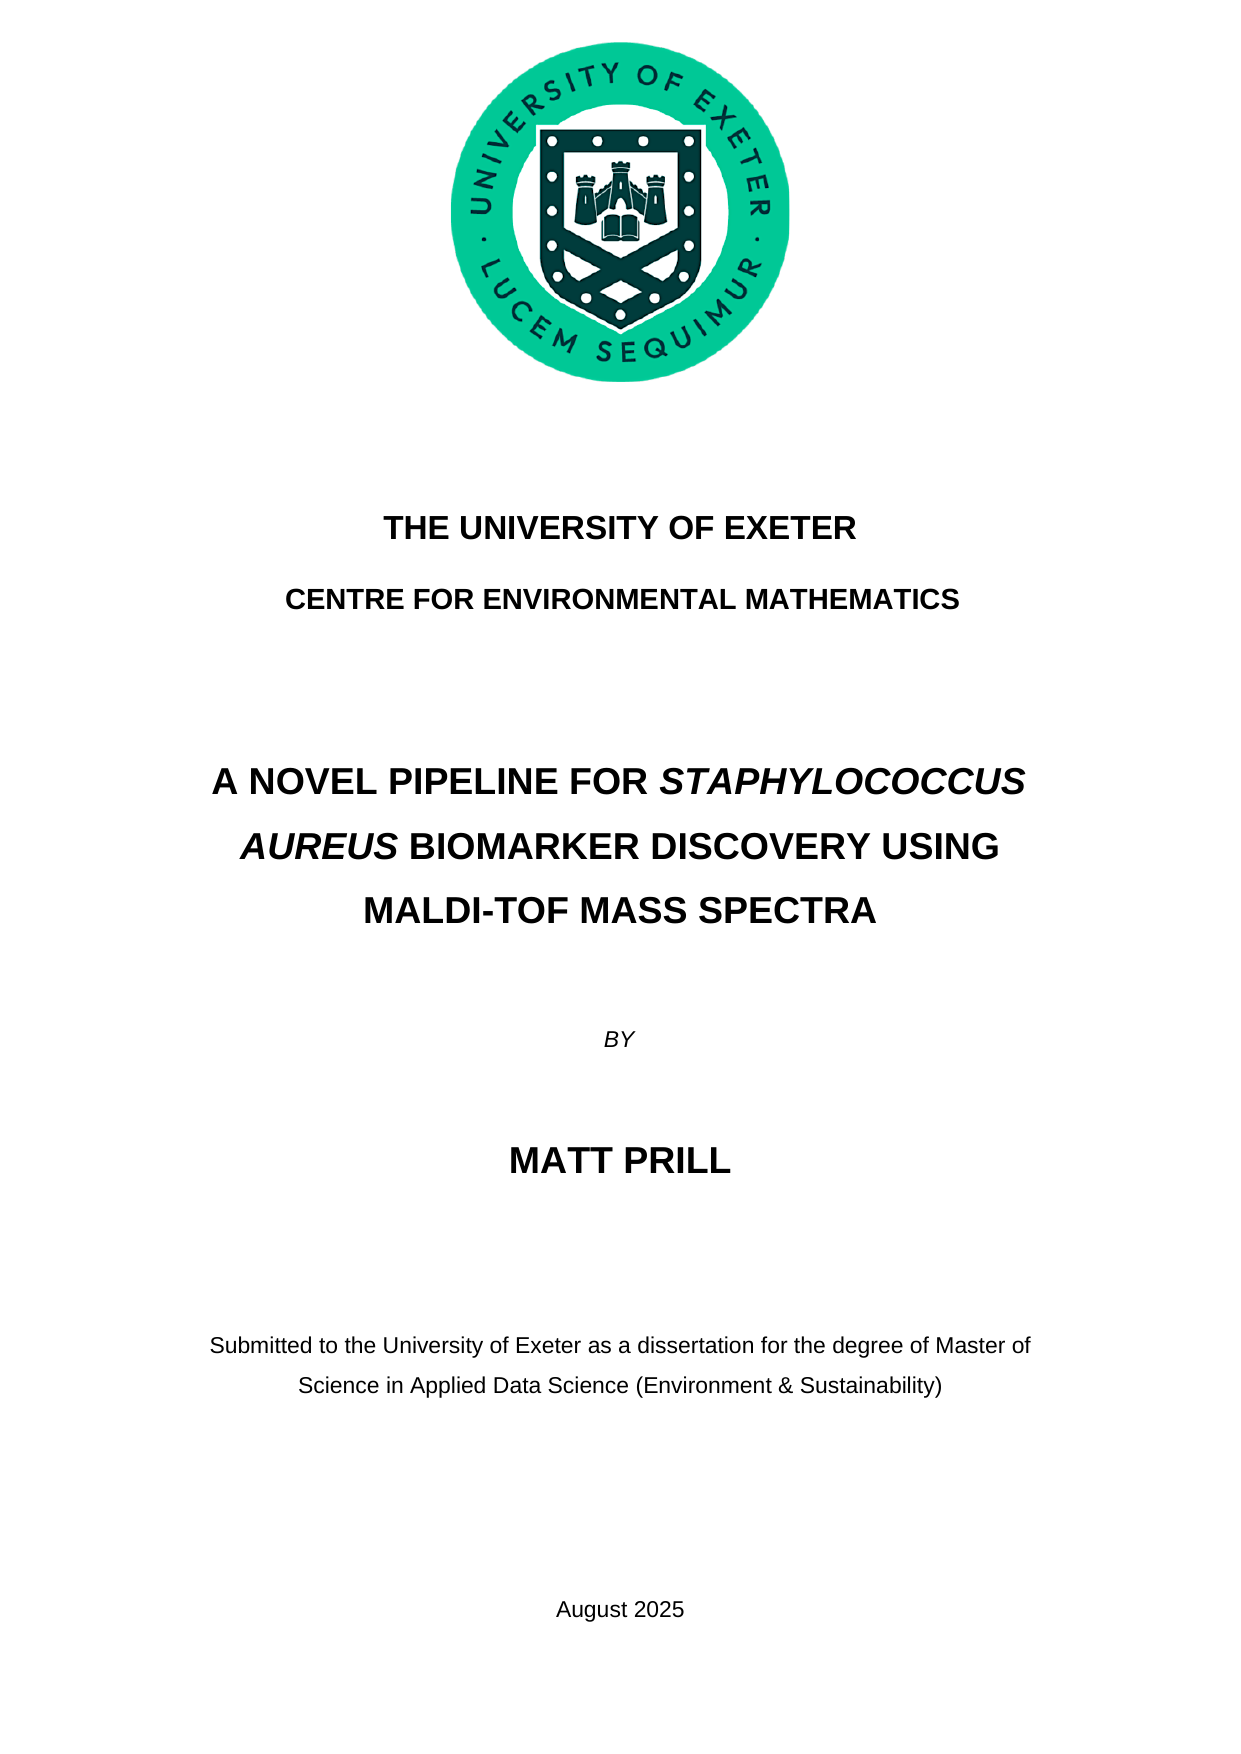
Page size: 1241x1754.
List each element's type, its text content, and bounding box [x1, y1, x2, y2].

text August 2025 [177, 1596, 1063, 1623]
text A NOVEL PIPELINE FOR STAPHYLOCOCCUS AUREUS BIOMARKER DISCOVERY USING MALDI-TOF MASS SPECTRA [177, 759, 1063, 932]
picture [450, 42, 790, 382]
text BY [177, 1026, 1063, 1053]
text CENTRE FOR ENVIRONMENTAL MATHEMATICS [236, 582, 1009, 616]
text THE UNIVERSITY OF EXETER [177, 508, 1063, 546]
text Submitted to the University of Exeter as a dissertation for the degree of Master of Science in Applied Data Science (Environment & Sustainability) [177, 1332, 1063, 1398]
text MATT PRILL [177, 1138, 1063, 1182]
